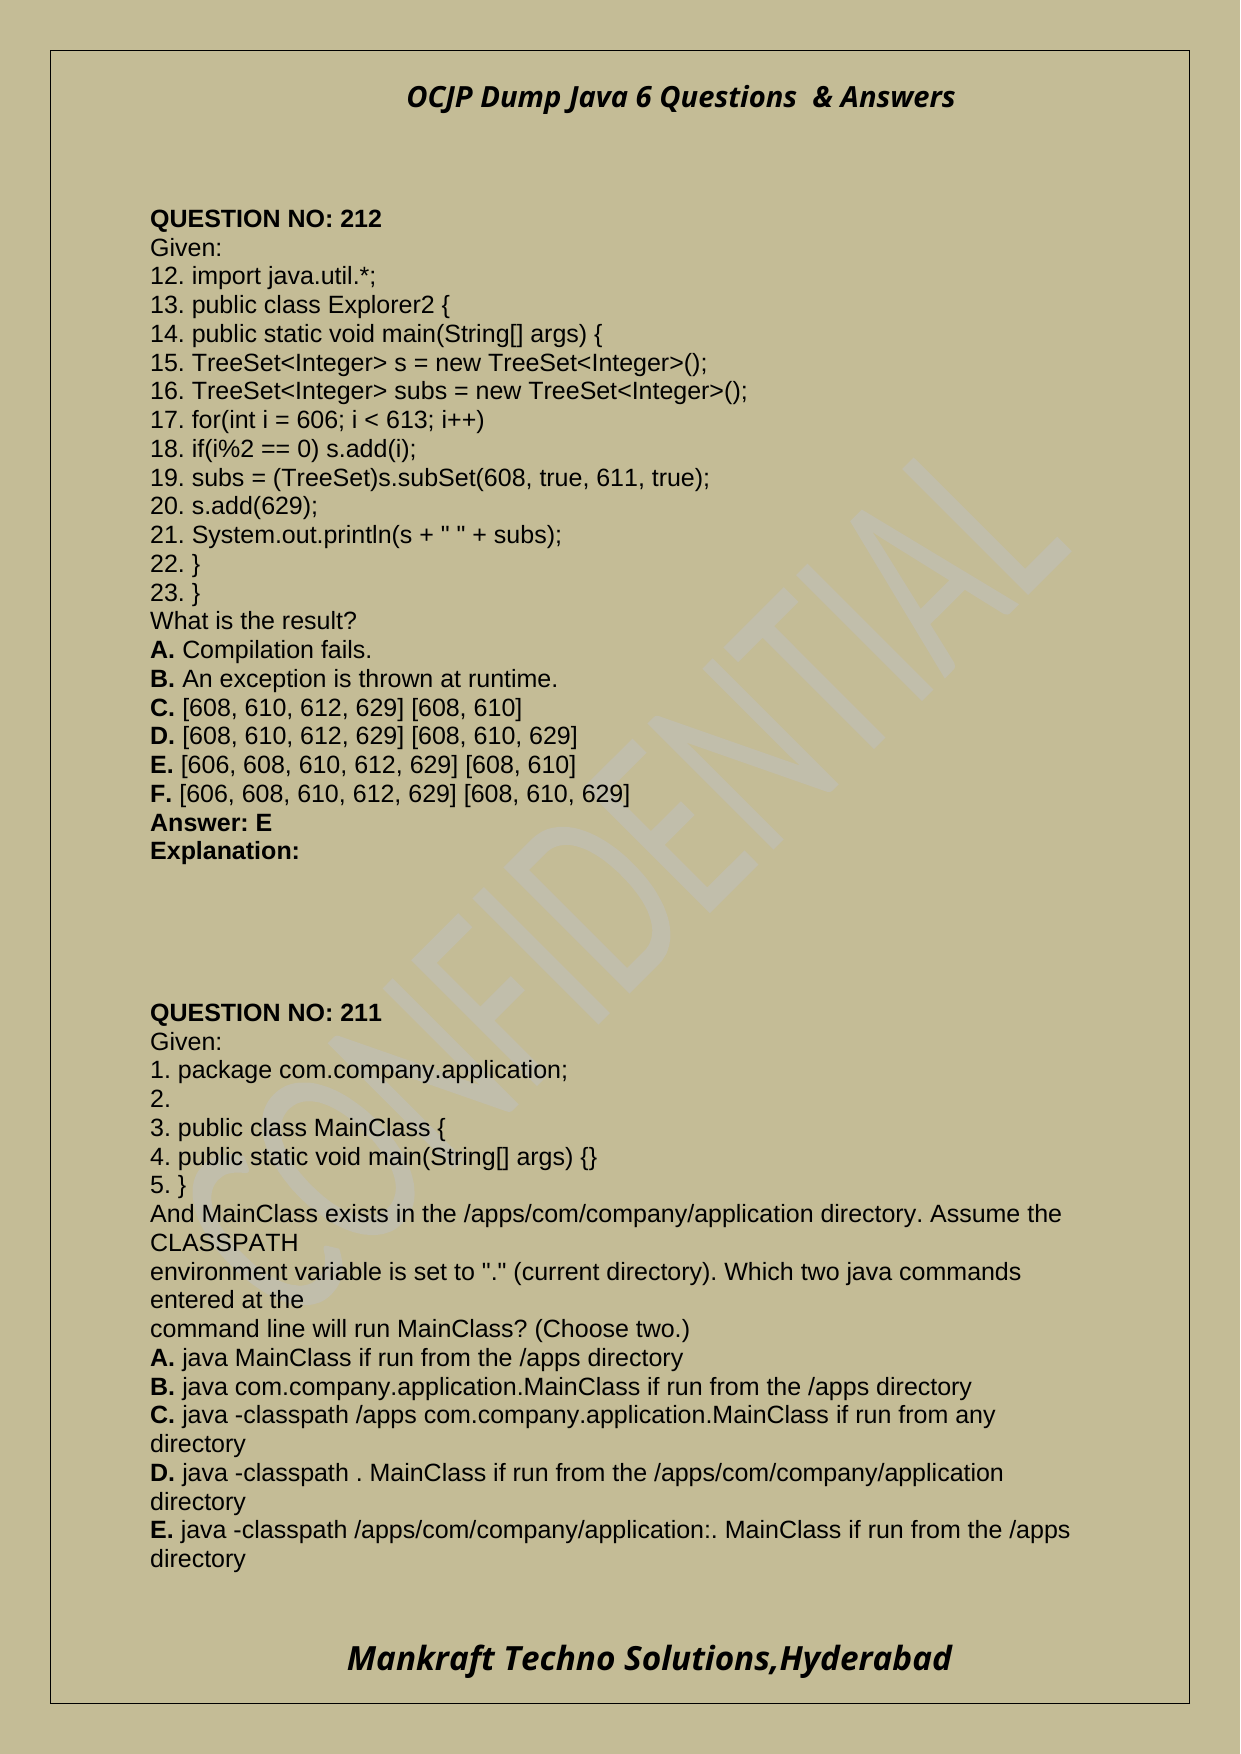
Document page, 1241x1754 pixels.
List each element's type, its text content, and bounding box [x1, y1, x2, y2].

text What is the result? [150, 606, 1090, 635]
text E. [606, 608, 610, 612, 629] [608, 610] [150, 750, 1090, 779]
text C. java -classpath /apps com.company.application.MainClass if run from any directory [150, 1400, 1090, 1458]
text 23. } [150, 578, 1090, 606]
text 2. [150, 1084, 1090, 1113]
text 14. public static void main(String[] args) { [150, 319, 1090, 348]
text 12. import java.util.*; [150, 261, 1090, 290]
text B. An exception is thrown at runtime. [150, 664, 1090, 693]
text QUESTION NO: 211 [150, 998, 1090, 1027]
text 19. subs = (TreeSet)s.subSet(608, true, 611, true); [150, 463, 1090, 491]
text A. Compilation fails. [150, 635, 1090, 664]
text environment variable is set to "." (current directory). Which two java commands entered at the [150, 1257, 1090, 1314]
text D. java -classpath . MainClass if run from the /apps/com/company/application directory [150, 1458, 1090, 1515]
text D. [608, 610, 612, 629] [608, 610, 629] [150, 721, 1090, 750]
text 5. } [150, 1170, 1090, 1199]
text 13. public class Explorer2 { [150, 290, 1090, 319]
text E. java -classpath /apps/com/company/application:. MainClass if run from the /apps directory [150, 1515, 1090, 1573]
text QUESTION NO: 212 [150, 204, 1090, 233]
text 20. s.add(629); [150, 491, 1090, 520]
text 16. TreeSet<Integer> subs = new TreeSet<Integer>(); [150, 376, 1090, 405]
text And MainClass exists in the /apps/com/company/application directory. Assume the CLASSPATH [150, 1199, 1090, 1257]
text command line will run MainClass? (Choose two.) [150, 1314, 1090, 1343]
text 4. public static void main(String[] args) {} [150, 1142, 1090, 1170]
text Explanation: [150, 836, 1090, 865]
text A. java MainClass if run from the /apps directory [150, 1343, 1090, 1372]
text B. java com.company.application.MainClass if run from the /apps directory [150, 1372, 1090, 1400]
text Given: [150, 1027, 1090, 1055]
text Given: [150, 233, 1090, 261]
text F. [606, 608, 610, 612, 629] [608, 610, 629] [150, 779, 1090, 808]
text 22. } [150, 549, 1090, 578]
text 3. public class MainClass { [150, 1113, 1090, 1142]
text 15. TreeSet<Integer> s = new TreeSet<Integer>(); [150, 348, 1090, 376]
text 18. if(i%2 == 0) s.add(i); [150, 434, 1090, 463]
text Answer: E [150, 808, 1090, 836]
text 1. package com.company.application; [150, 1055, 1090, 1084]
text 21. System.out.println(s + " " + subs); [150, 520, 1090, 549]
text 17. for(int i = 606; i < 613; i++) [150, 405, 1090, 434]
text C. [608, 610, 612, 629] [608, 610] [150, 693, 1090, 721]
